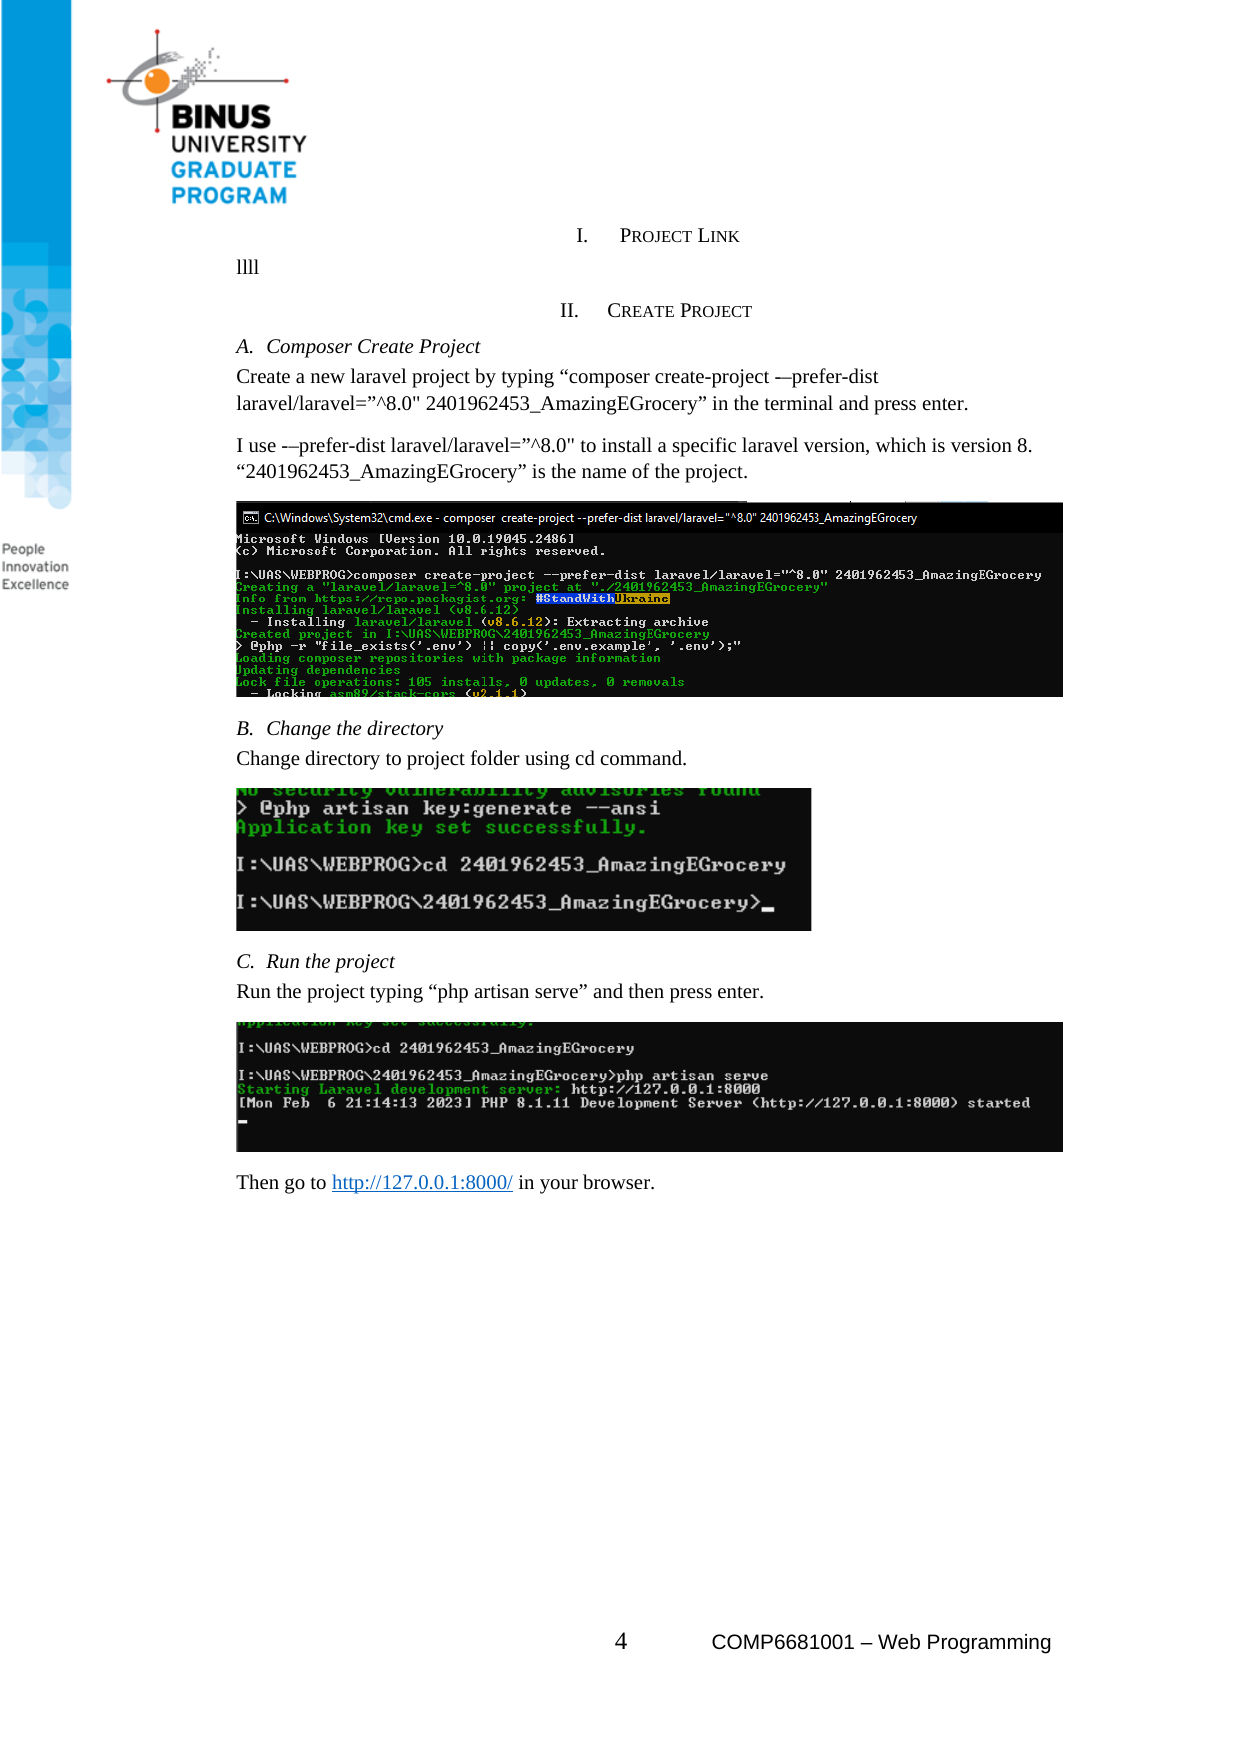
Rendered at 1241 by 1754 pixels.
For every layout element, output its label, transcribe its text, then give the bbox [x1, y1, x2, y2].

subtitle Project Link [236, 223, 1063, 247]
subtitle Run the project [236, 949, 1063, 973]
subtitle Composer Create Project [236, 334, 1063, 358]
picture [0, 0, 1063, 697]
subtitle Create Project [236, 298, 1063, 322]
picture [236, 1022, 1063, 1152]
text Create a new laravel project by typing “composer create-project -–prefer-dist laravel/laravel=”^8.0" 2401962453_AmazingEGrocery” in the terminal and press enter. [236, 364, 1063, 414]
text llll [236, 255, 1063, 279]
text I use -–prefer-dist laravel/laravel=”^8.0" to install a specific laravel version, which is version 8. “2401962453_AmazingEGrocery” is the name of the project. [236, 433, 1063, 483]
picture [236, 788, 812, 931]
text Then go to http://127.0.0.1:8000/ in your browser. [236, 1170, 1063, 1194]
subtitle Change the directory [236, 715, 1063, 739]
text Run the project typing “php artisan serve” and then press enter. [236, 979, 1063, 1003]
text Change directory to project folder using cd command. [236, 746, 1063, 770]
